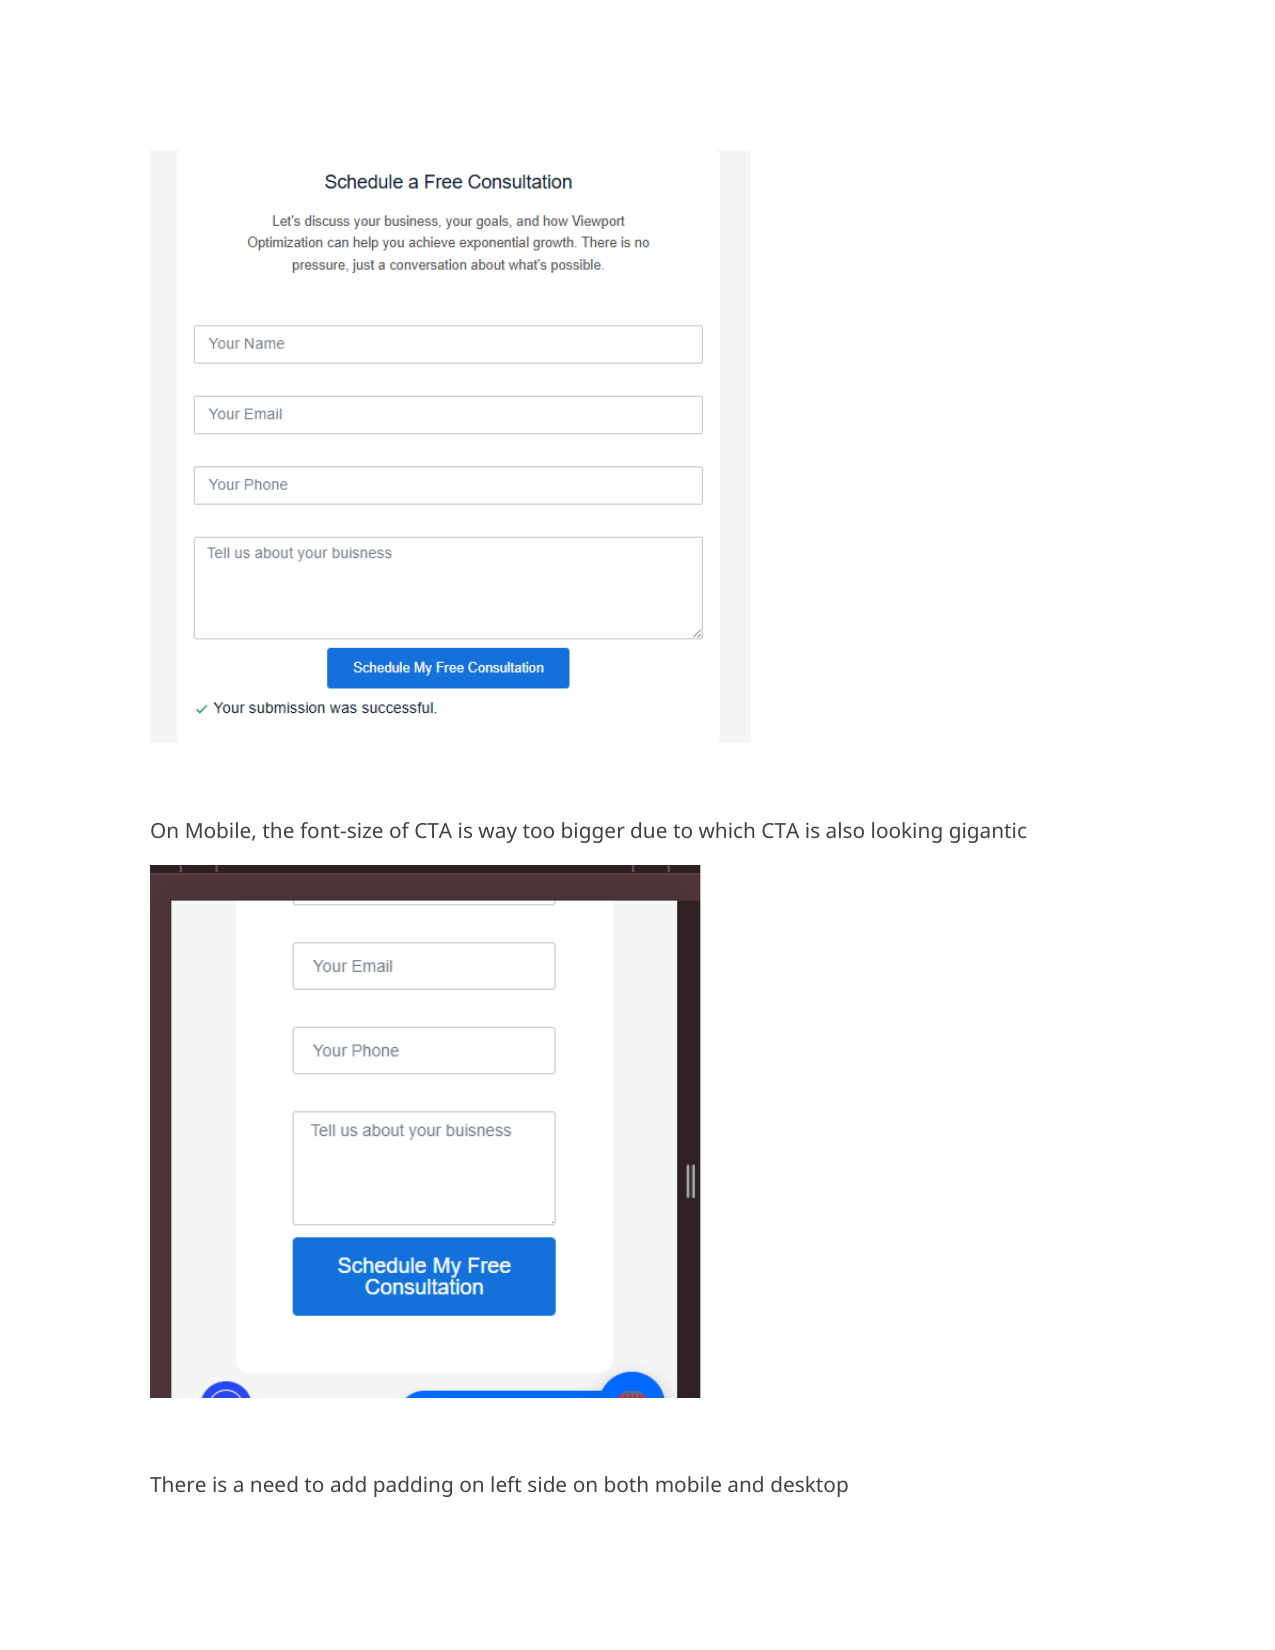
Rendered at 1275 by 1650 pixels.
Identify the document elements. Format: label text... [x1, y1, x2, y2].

text There is a need to add padding on left side on both mobile and desktop [150, 1471, 1125, 1499]
picture [150, 150, 751, 743]
text On Mobile, the font-size of CTA is way too bigger due to which CTA is also looking gigantic [150, 816, 1125, 844]
picture [150, 865, 701, 1398]
